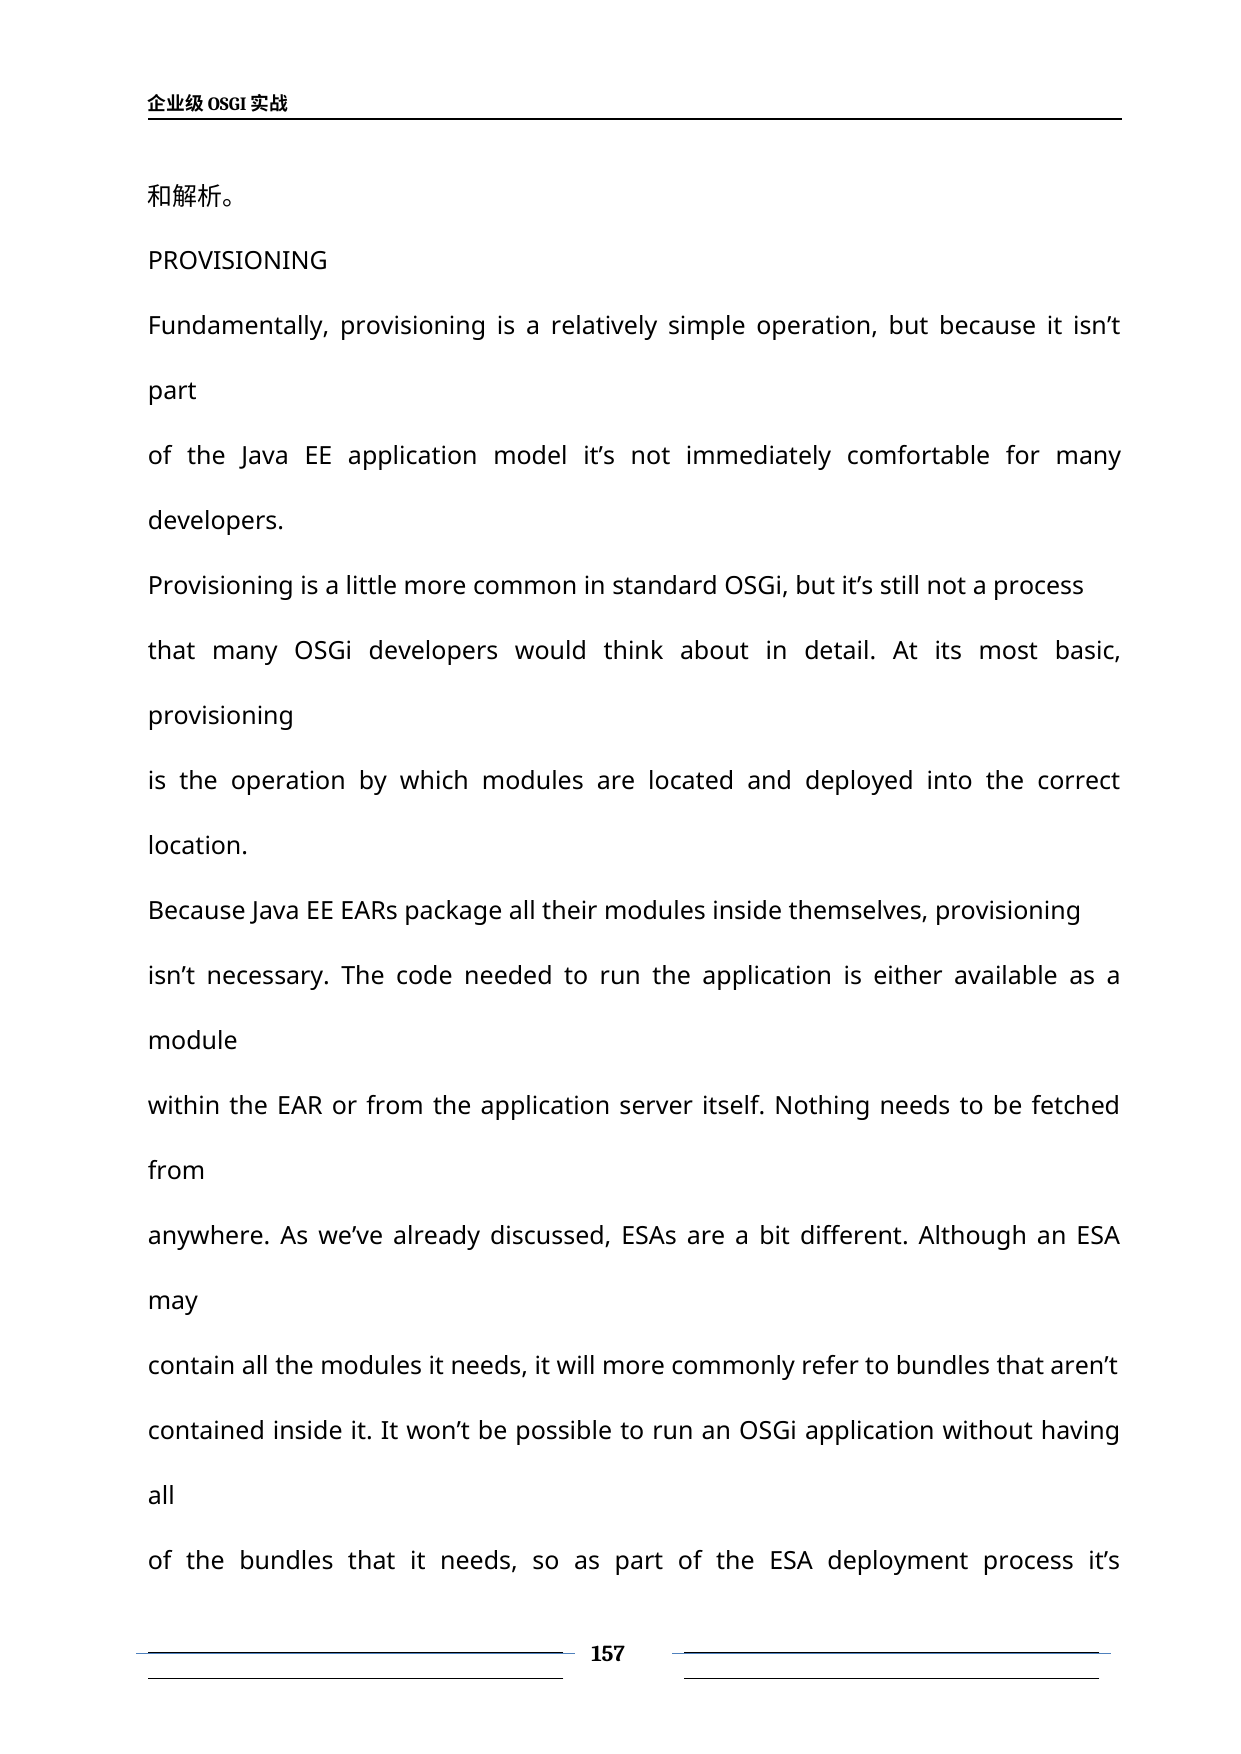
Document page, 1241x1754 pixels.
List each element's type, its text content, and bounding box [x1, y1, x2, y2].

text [148, 1527, 1122, 1592]
text within the EAR or from the application server itself. Nothing needs to be fetched from [148, 1072, 1122, 1202]
text Provisioning is a little more common in standard OSGi, but it’s still not a process [148, 552, 1122, 617]
text isn’t necessary. The code needed to run the application is either available as a module [148, 942, 1122, 1072]
text Because Java EE EARs package all their modules inside themselves, provisioning [148, 877, 1122, 942]
text anywhere. As we’ve already discussed, ESAs are a bit different. Although an ESA may [148, 1202, 1122, 1332]
text contain all the modules it needs, it will more commonly refer to bundles that aren’t [148, 1332, 1122, 1397]
text of the Java EE application model it’s not immediately comfortable for many developers. [148, 422, 1122, 552]
text is the operation by which modules are located and deployed into the correct location. [148, 747, 1122, 877]
text Fundamentally, provisioning is a relatively simple operation, but because it isn’t part [148, 292, 1122, 422]
text that many OSGi developers would think about in detail. At its most basic, provisioning [148, 617, 1122, 747]
text contained inside it. It won’t be possible to run an OSGi application without having all [148, 1397, 1122, 1527]
text PROVISIONING [148, 227, 1122, 292]
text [148, 162, 1122, 227]
